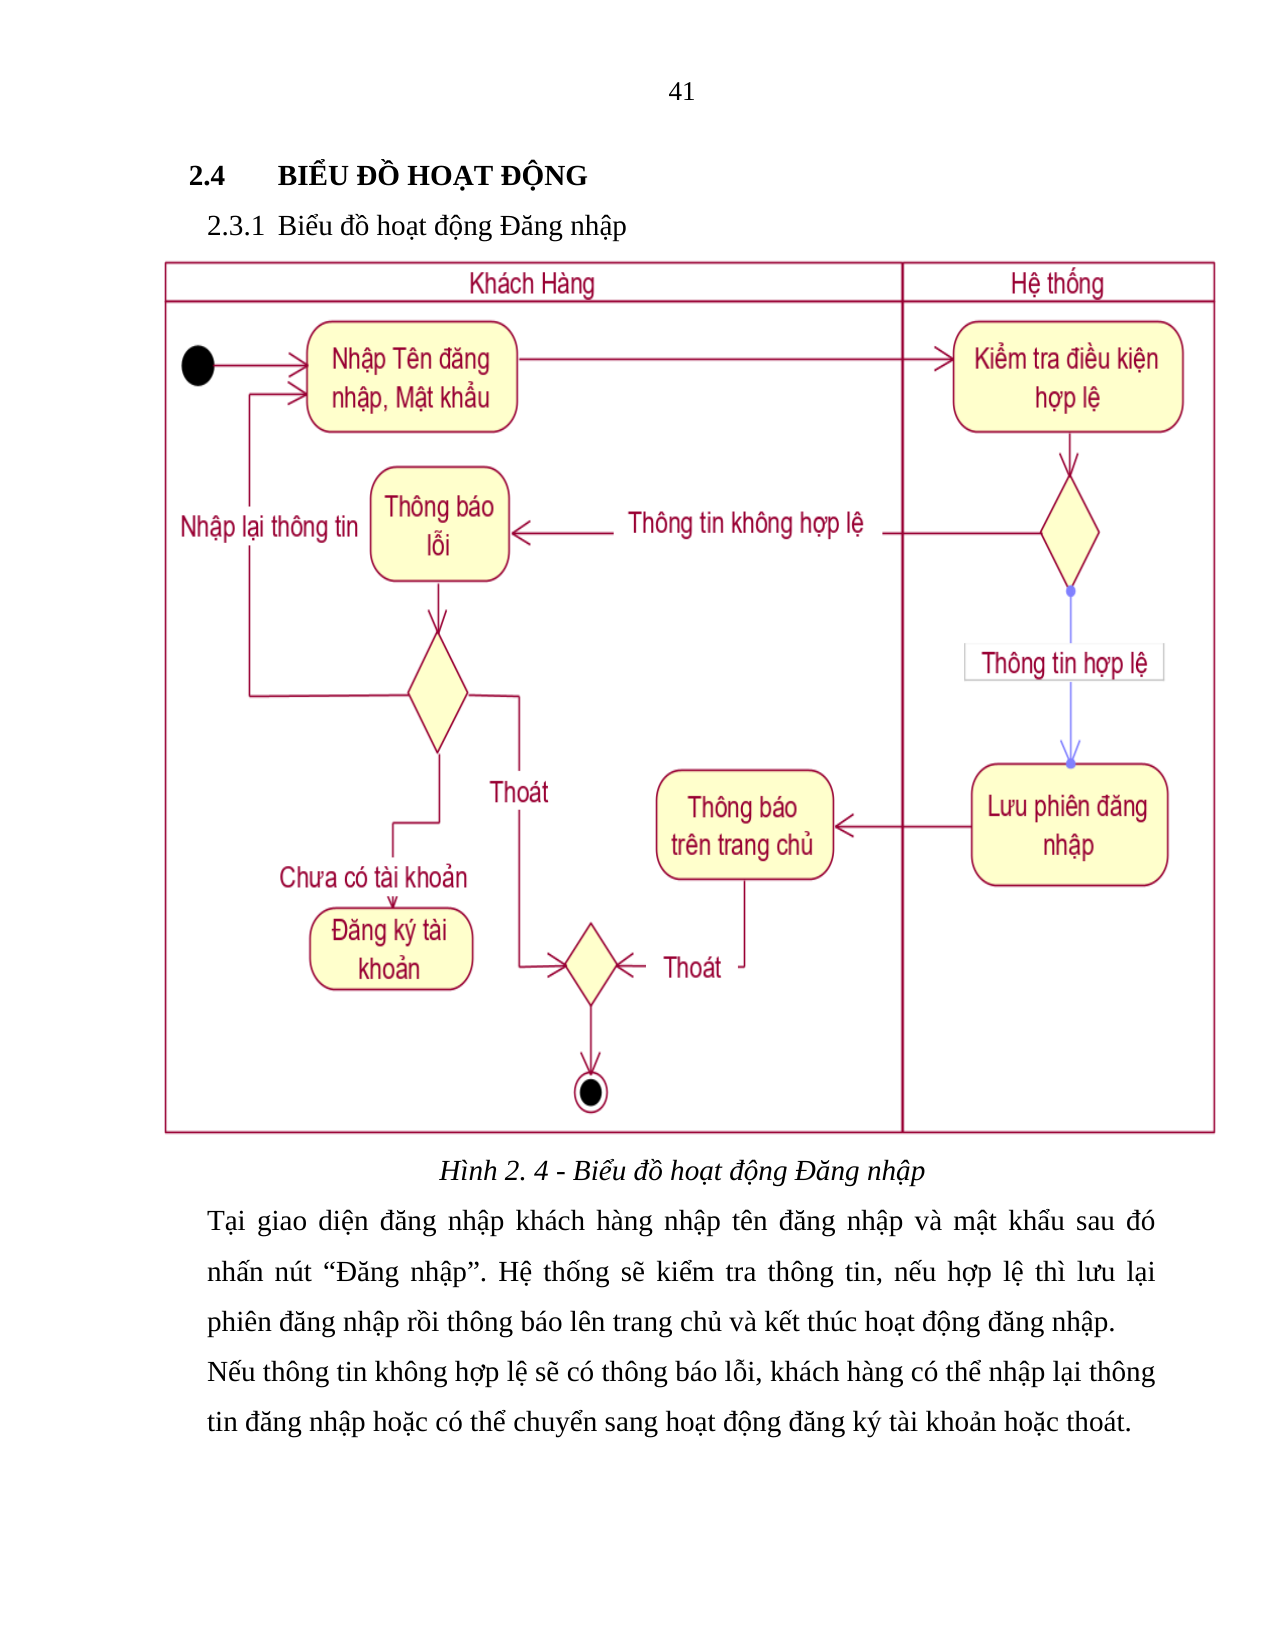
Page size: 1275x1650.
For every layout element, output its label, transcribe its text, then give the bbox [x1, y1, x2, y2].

list Tại giao diện đăng nhập khách hàng nhập tên đăng nhập và mật khẩu sau đó nhấn nút “Đăng nhập”. Hệ thống sẽ kiểm tra thông tin, nếu hợp lệ thì lưu lại phiên đăng nhập rồi thông báo lên trang chủ và kết thúc hoạt động đăng nhập. [207, 1203, 1157, 1337]
picture [162, 258, 1220, 1138]
list Nếu thông tin không hợp lệ sẽ có thông báo lỗi, khách hàng có thể nhập lại thông tin đăng nhập hoặc có thể chuyển sang hoạt động đăng ký tài khoản hoặc thoát. [207, 1354, 1157, 1438]
list Biểu đồ hoạt động Đăng nhập [207, 208, 1157, 242]
list BIỂU ĐỒ HOẠT ĐỘNG [207, 158, 1157, 192]
list Hình 2. 4 - Biểu đồ hoạt động Đăng nhập [207, 1153, 1157, 1187]
